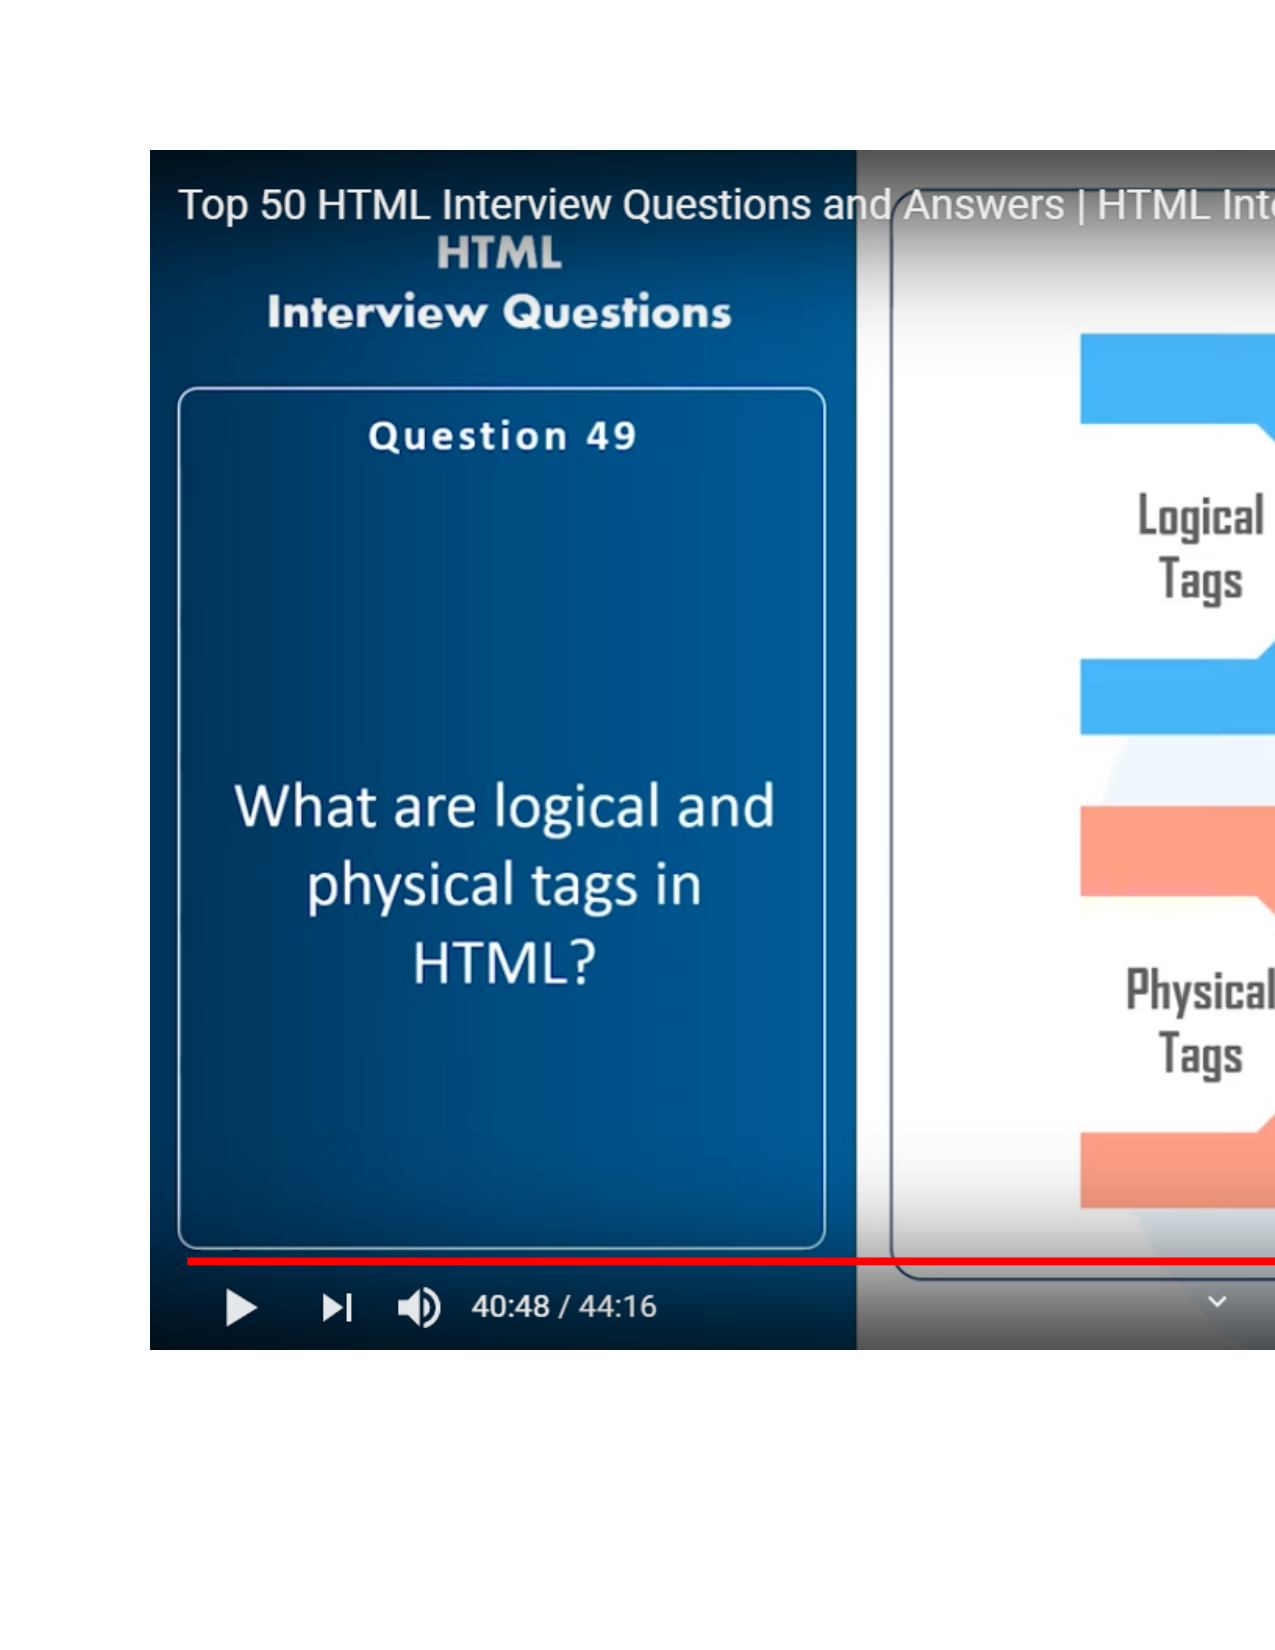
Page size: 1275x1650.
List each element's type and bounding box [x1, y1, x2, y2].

picture [150, 150, 1275, 1350]
